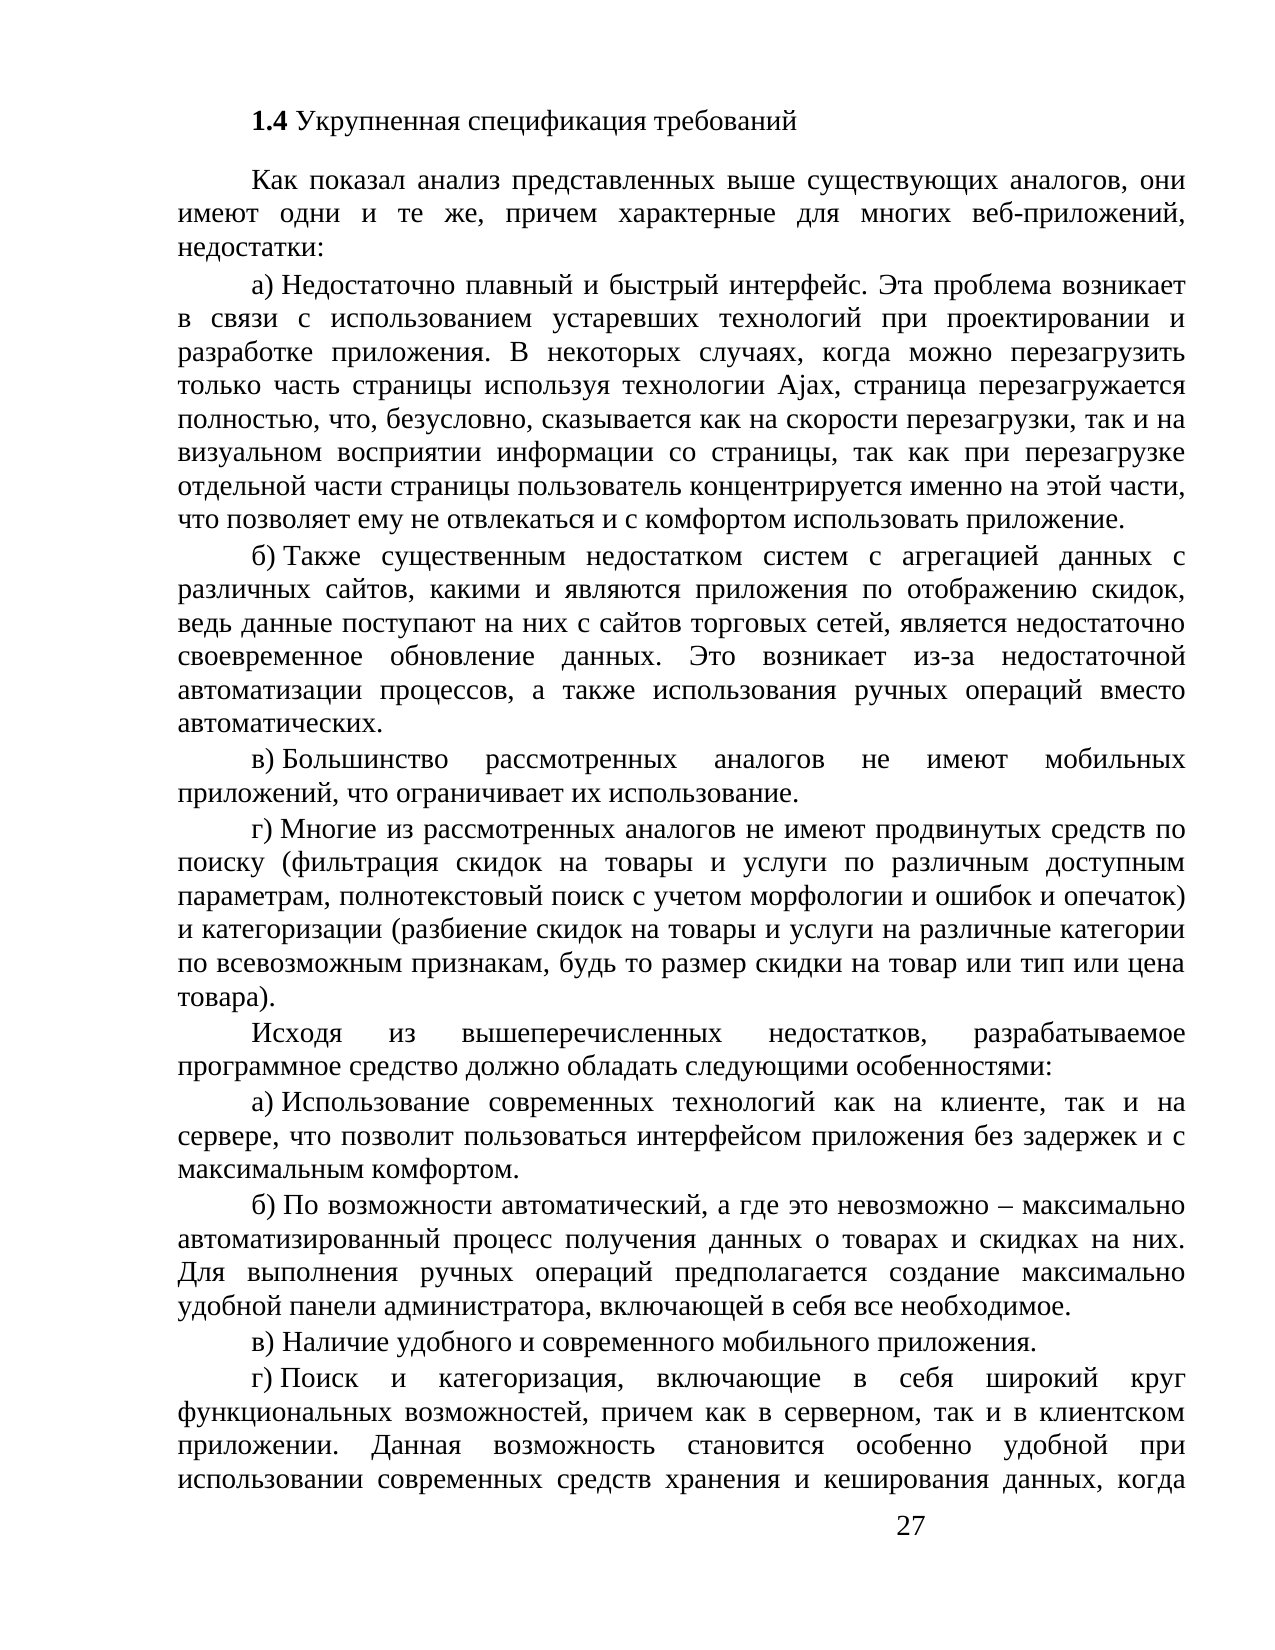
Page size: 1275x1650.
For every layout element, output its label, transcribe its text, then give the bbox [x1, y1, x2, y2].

list Использование современных технологий как на клиенте, так и на сервере, что позволит пользоваться интерфейсом приложения без задержек и с максимальным комфортом. [177, 1084, 1186, 1185]
text Также существенным недостатком систем с агрегацией данных с различных сайтов, какими и являются приложения по отображению скидок, ведь данные поступают на них с сайтов торговых сетей, является недостаточно своевременное обновление данных. Это возникает из-за недостаточной автоматизации процессов, а также использования ручных операций вместо автоматических. [177, 538, 1186, 739]
text Большинство рассмотренных аналогов не имеют мобильных приложений, что ограничивает их использование. [177, 741, 1186, 808]
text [177, 1360, 1186, 1494]
list Как показал анализ представленных выше существующих аналогов, они имеют одни и те же, причем характерные для многих веб-приложений, недостатки: [177, 162, 1186, 263]
text По возможности автоматический, а где это невозможно – максимально автоматизированный процесс получения данных о товарах и скидках на них. Для выполнения ручных операций предполагается создание максимально удобной панели администратора, включающей в себя все необходимое. [177, 1187, 1186, 1322]
text Исходя из вышеперечисленных недостатков, разрабатываемое программное средство должно обладать следующими особенностями: [177, 1015, 1186, 1082]
list Недостаточно плавный и быстрый интерфейс. Эта проблема возникает в связи с использованием устаревших технологий при проектировании и разработке приложения. В некоторых случаях, когда можно перезагрузить только часть страницы используя технологии Ajax, страница перезагружается полностью, что, безусловно, сказывается как на скорости перезагрузки, так и на визуальном восприятии информации со страницы, так как при перезагрузке отдельной части страницы пользователь концентрируется именно на этой части, что позволяет ему не отвлекаться и с комфортом использовать приложение. [177, 267, 1186, 535]
text Наличие удобного и современного мобильного приложения. [177, 1324, 1186, 1358]
subtitle 1.4 Укрупненная спецификация требований [251, 103, 1186, 137]
text Многие из рассмотренных аналогов не имеют продвинутых средств по поиску (фильтрация скидок на товары и услуги по различным доступным параметрам, полнотекстовый поиск с учетом морфологии и ошибок и опечаток) и категоризации (разбиение скидок на товары и услуги на различные категории по всевозможным признакам, будь то размер скидки на товар или тип или цена товара). [177, 811, 1186, 1012]
